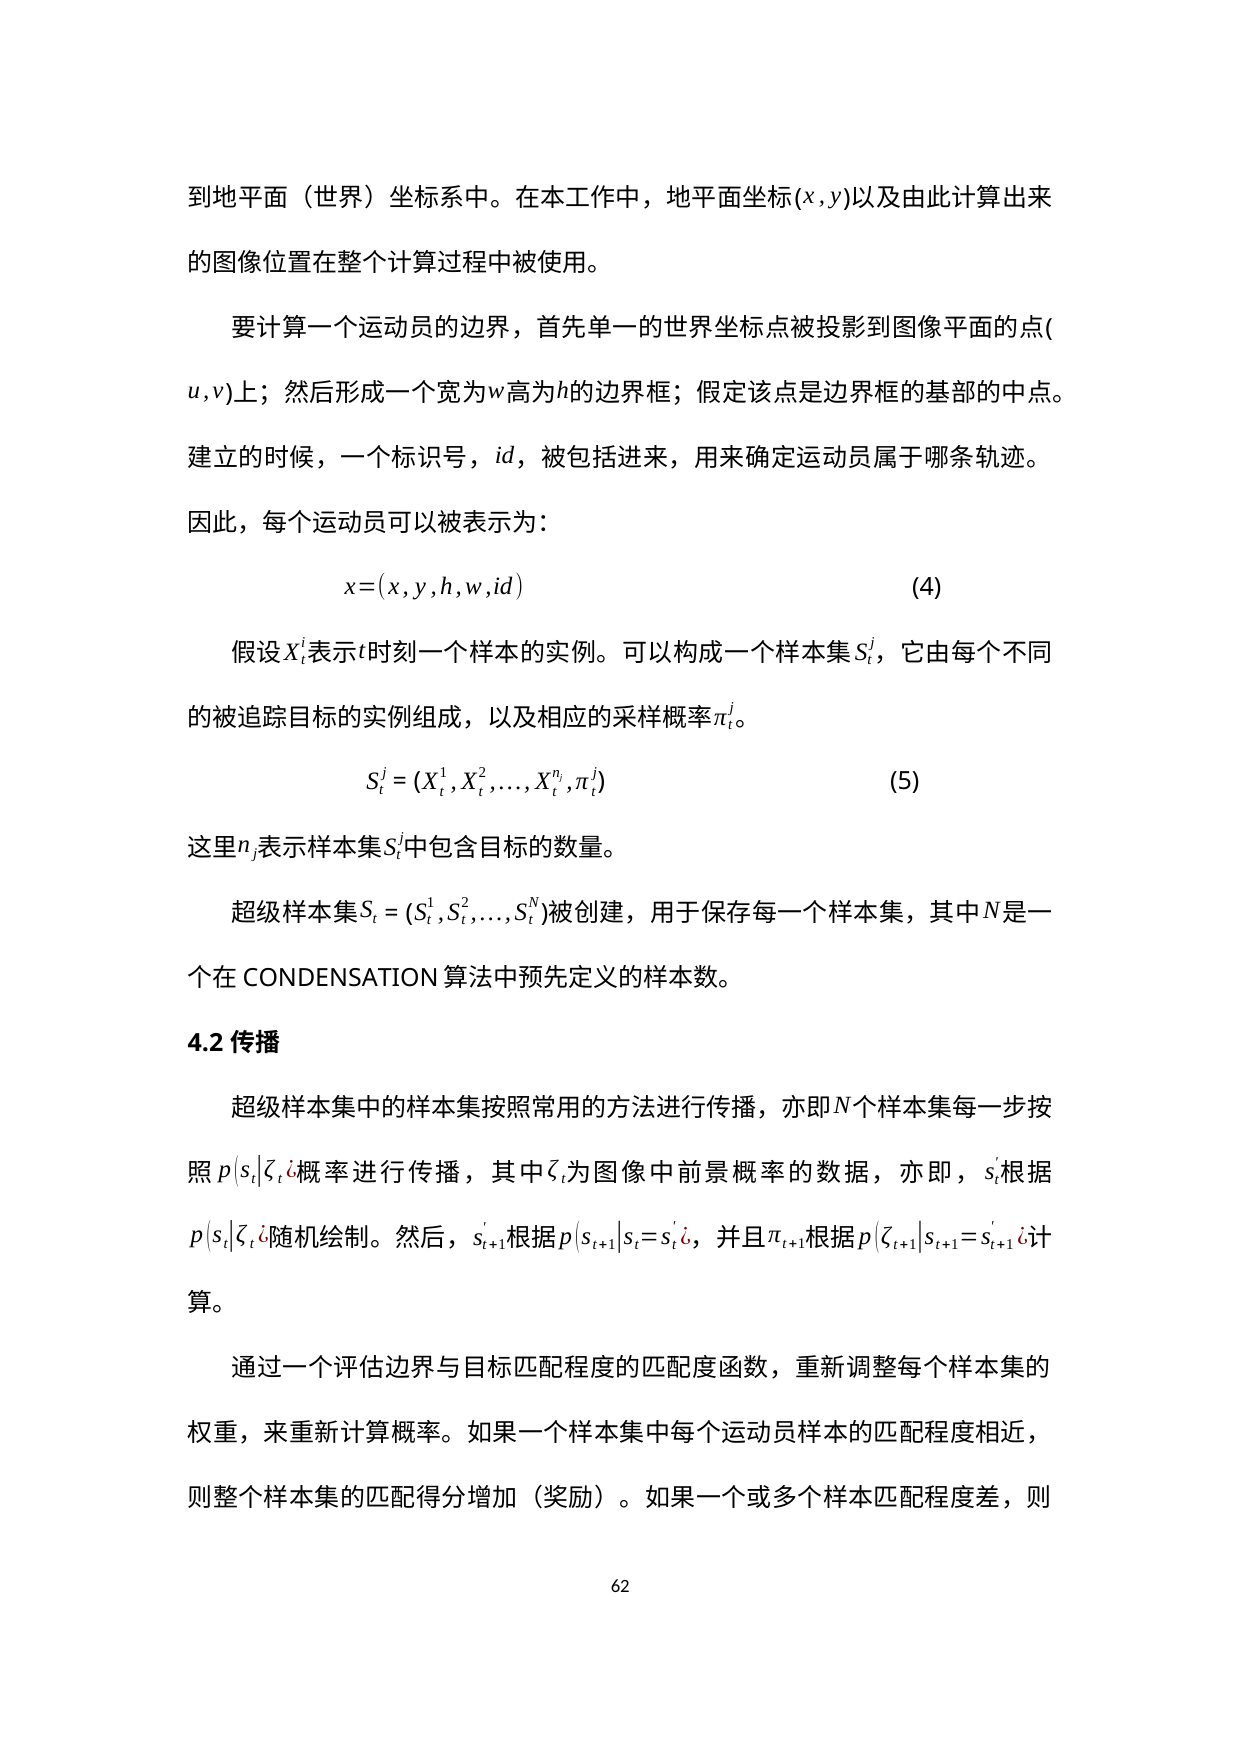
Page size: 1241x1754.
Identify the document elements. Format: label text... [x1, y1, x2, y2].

text 要计算一个运动员的边界，首先单一的世界坐标点被投影到图像平面的点()上；然后形成一个宽为高为的边界框；假定该点是边界框的基部的中点。建立的时候，一个标识号，，被包括进来，用来确定运动员属于哪条轨迹。因此，每个运动员可以被表示为： [187, 293, 1053, 553]
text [187, 1333, 1053, 1528]
text 超级样本集中的样本集按照常用的方法进行传播，亦即个样本集每一步按照概率进行传播，其中为图像中前景概率的数据，亦即，根据随机绘制。然后，根据，并且根据计算。 [187, 1073, 1053, 1333]
text = () (5) [187, 748, 1053, 813]
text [187, 163, 1053, 293]
text 假设表示时刻一个样本的实例。可以构成一个样本集，它由每个不同的被追踪目标的实例组成，以及相应的采样概率。 [187, 618, 1053, 748]
text 超级样本集 = ()被创建，用于保存每一个样本集，其中是一个在CONDENSATION算法中预先定义的样本数。 [187, 878, 1053, 1008]
text (4) [187, 553, 1053, 618]
text 4.2 传播 [187, 1008, 1053, 1073]
text 这里表示样本集中包含目标的数量。 [187, 813, 1053, 878]
